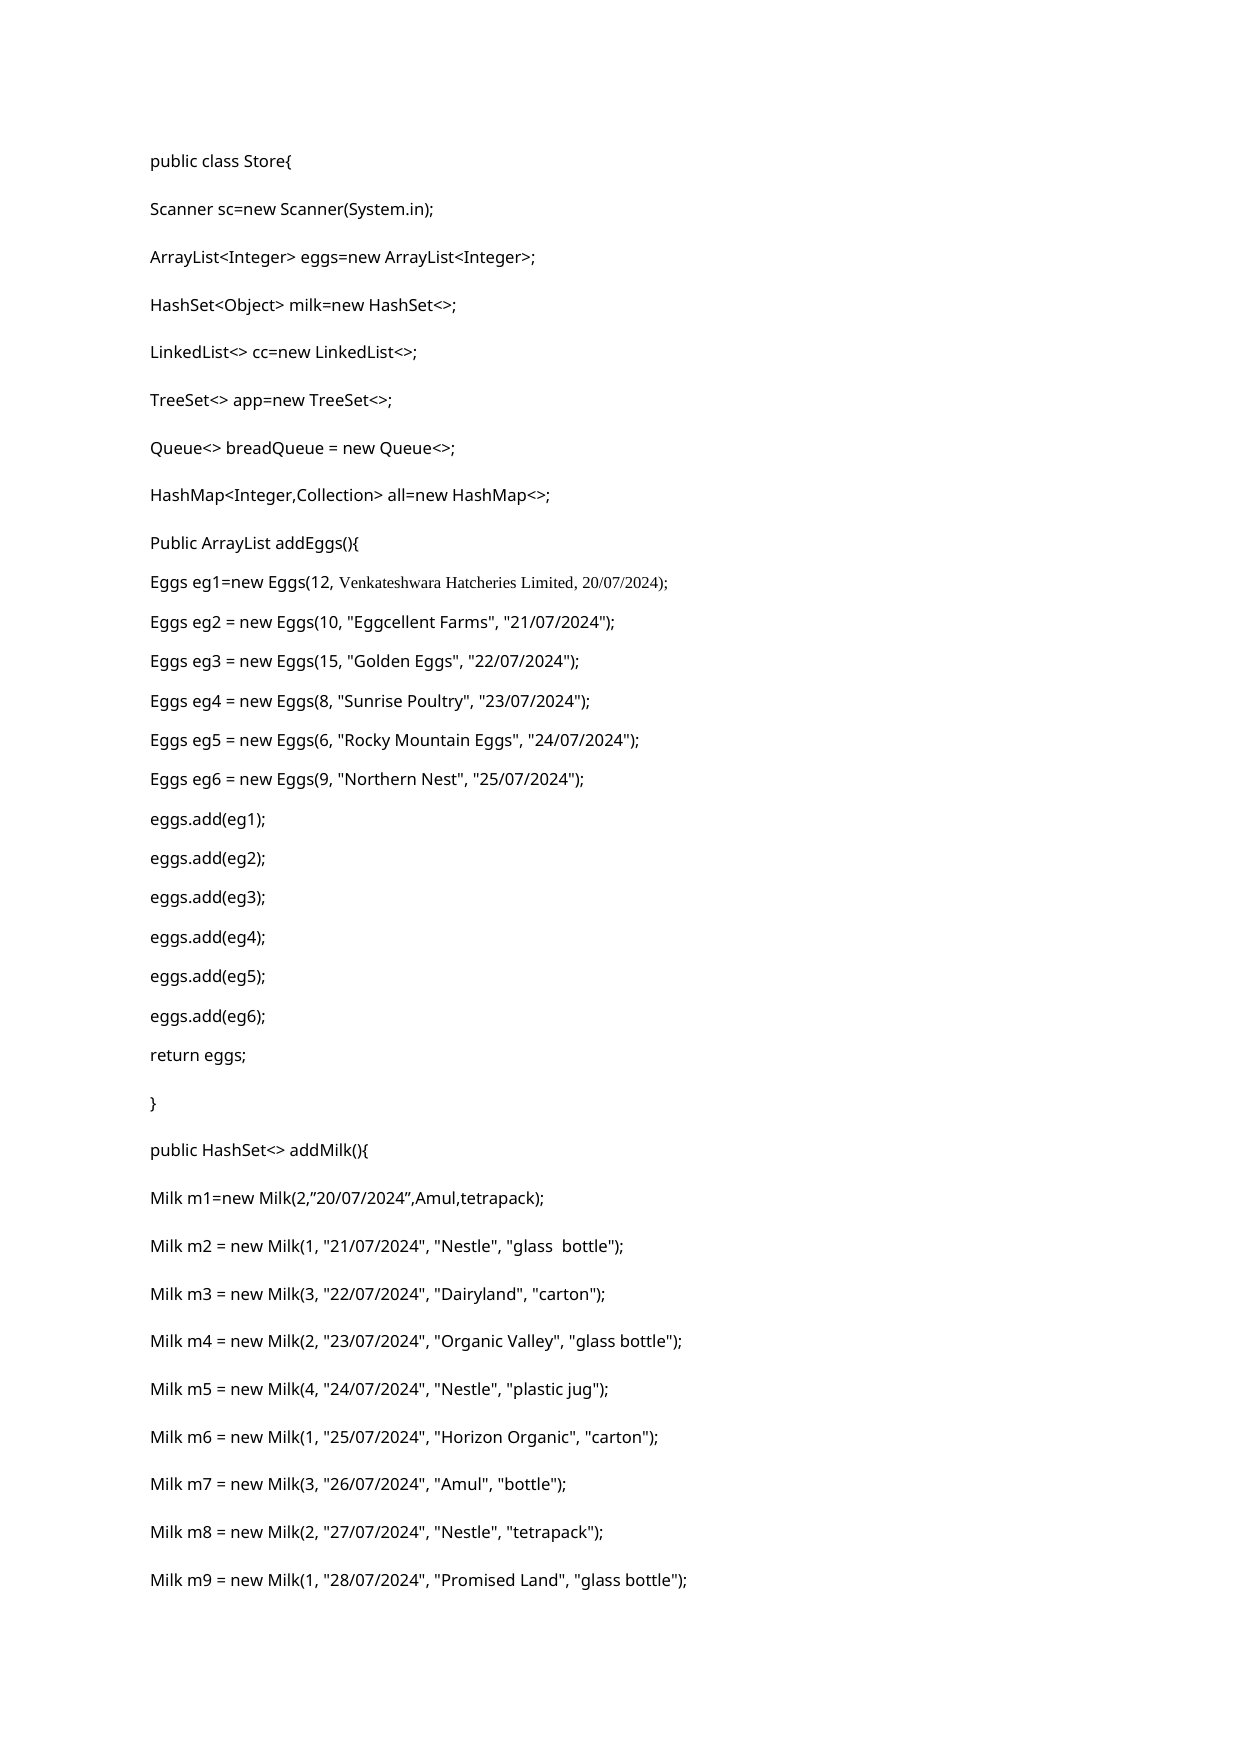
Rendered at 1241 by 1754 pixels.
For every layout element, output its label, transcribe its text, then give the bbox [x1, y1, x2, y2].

text Milk m2 = new Milk(1, "21/07/2024", "Nestle", "glass bottle"); [150, 1234, 1090, 1257]
text Milk m1=new Milk(2,”20/07/2024”,Amul,tetrapack); [150, 1187, 1090, 1209]
text eggs.add(eg3); [150, 886, 1090, 909]
text Eggs eg6 = new Eggs(9, "Northern Nest", "25/07/2024"); [150, 768, 1090, 791]
text eggs.add(eg2); [150, 847, 1090, 869]
text return eggs; [150, 1043, 1090, 1066]
text Scanner sc=new Scanner(System.in); [150, 198, 1090, 220]
text eggs.add(eg6); [150, 1004, 1090, 1027]
text Eggs eg1=new Eggs(12, Venkateshwara Hatcheries Limited, 20/07/2024); [150, 571, 1090, 594]
text LinkedList<> cc=new LinkedList<>; [150, 341, 1090, 363]
text eggs.add(eg5); [150, 965, 1090, 987]
text Milk m4 = new Milk(2, "23/07/2024", "Organic Valley", "glass bottle"); [150, 1330, 1090, 1352]
text Eggs eg4 = new Eggs(8, "Sunrise Poultry", "23/07/2024"); [150, 689, 1090, 712]
text public HashSet<> addMilk(){ [150, 1139, 1090, 1162]
text public class Store{ [150, 150, 1090, 173]
text Milk m3 = new Milk(3, "22/07/2024", "Dairyland", "carton"); [150, 1282, 1090, 1305]
text Milk m8 = new Milk(2, "27/07/2024", "Nestle", "tetrapack"); [150, 1521, 1090, 1543]
text Eggs eg3 = new Eggs(15, "Golden Eggs", "22/07/2024"); [150, 650, 1090, 672]
text Milk m6 = new Milk(1, "25/07/2024", "Horizon Organic", "carton"); [150, 1425, 1090, 1448]
text ArrayList<Integer> eggs=new ArrayList<Integer>; [150, 245, 1090, 268]
text Milk m9 = new Milk(1, "28/07/2024", "Promised Land", "glass bottle"); [150, 1568, 1090, 1591]
text Eggs eg2 = new Eggs(10, "Eggcellent Farms", "21/07/2024"); [150, 610, 1090, 633]
text Eggs eg5 = new Eggs(6, "Rocky Mountain Eggs", "24/07/2024"); [150, 728, 1090, 751]
text Milk m7 = new Milk(3, "26/07/2024", "Amul", "bottle"); [150, 1473, 1090, 1496]
text Milk m5 = new Milk(4, "24/07/2024", "Nestle", "plastic jug"); [150, 1377, 1090, 1400]
text } [150, 1091, 1090, 1114]
text HashMap<Integer,Collection> all=new HashMap<>; [150, 484, 1090, 507]
text HashSet<Object> milk=new HashSet<>; [150, 293, 1090, 316]
text TreeSet<> app=new TreeSet<>; [150, 388, 1090, 411]
text eggs.add(eg4); [150, 925, 1090, 948]
text Queue<> breadQueue = new Queue<>; [150, 436, 1090, 459]
text Public ArrayList addEggs(){ [150, 532, 1090, 554]
text eggs.add(eg1); [150, 807, 1090, 830]
